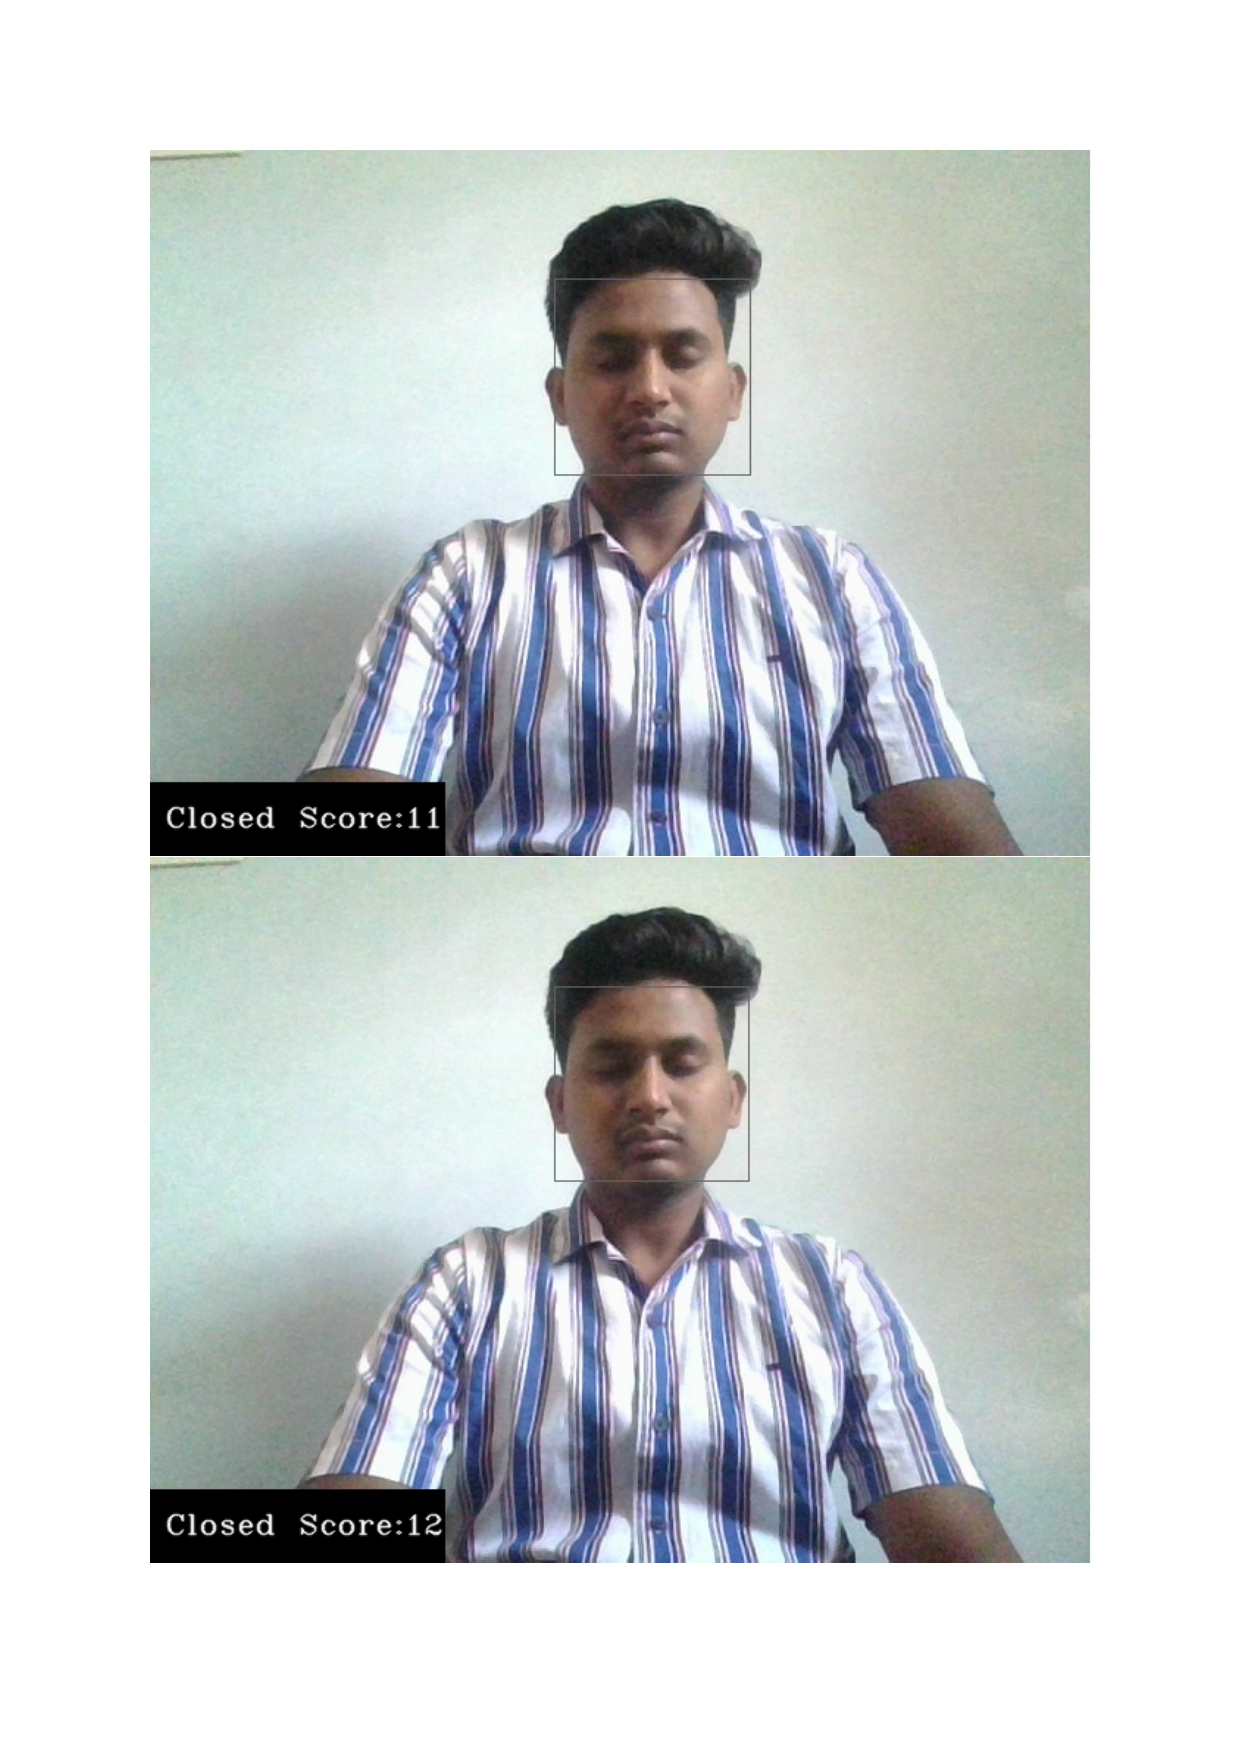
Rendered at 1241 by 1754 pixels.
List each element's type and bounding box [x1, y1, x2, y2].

picture [150, 857, 1091, 1563]
picture [150, 150, 1091, 856]
